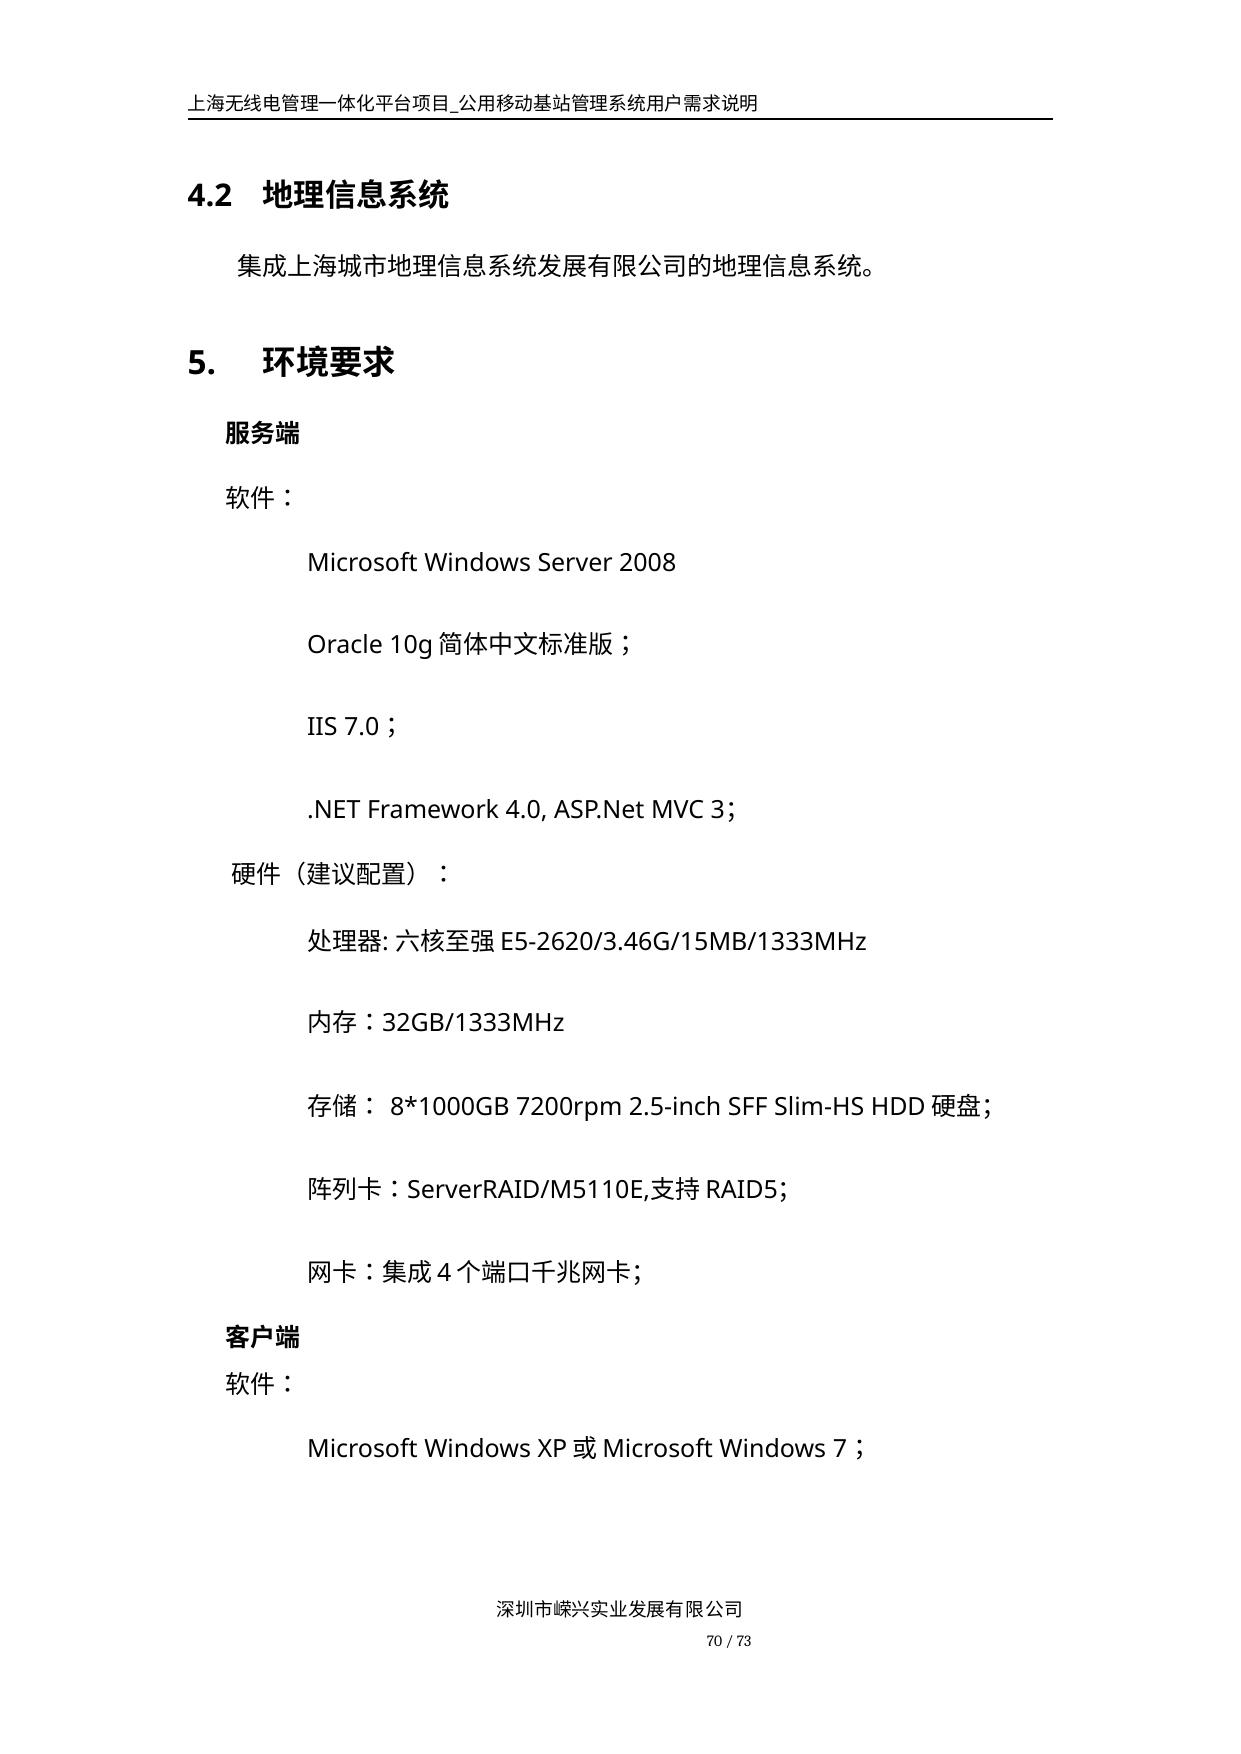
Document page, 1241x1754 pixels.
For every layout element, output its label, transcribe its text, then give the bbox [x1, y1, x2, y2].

text Microsoft Windows XP或Microsoft Windows 7； [307, 1415, 1053, 1480]
subtitle 地理信息系统 [187, 161, 1053, 226]
text 网卡：集成4个端口千兆网卡； [307, 1238, 1053, 1303]
text Microsoft Windows Server 2008 [307, 529, 1053, 594]
text 硬件（建议配置）： [225, 858, 1053, 891]
text 集成上海城市地理信息系统发展有限公司的地理信息系统。 [187, 232, 1053, 297]
text 客户端 [187, 1321, 1053, 1353]
text 阵列卡：ServerRAID/M5110E,支持RAID5； [307, 1155, 1053, 1220]
text IIS 7.0； [307, 693, 1053, 758]
text 处理器: 六核至强E5-2620/3.46G/15MB/1333MHz [307, 908, 1053, 973]
text 软件： [225, 482, 1053, 514]
subtitle 环境要求 [187, 328, 1053, 393]
text 存储： 8*1000GB 7200rpm 2.5-inch SFF Slim-HS HDD硬盘； [307, 1072, 1053, 1137]
text 软件： [187, 1368, 1053, 1401]
text Oracle 10g简体中文标准版； [307, 611, 1053, 676]
text .NET Framework 4.0, ASP.Net MVC 3； [307, 775, 1053, 840]
text 服务端 [225, 399, 1053, 464]
text 内存：32GB/1333MHz [307, 990, 1053, 1055]
